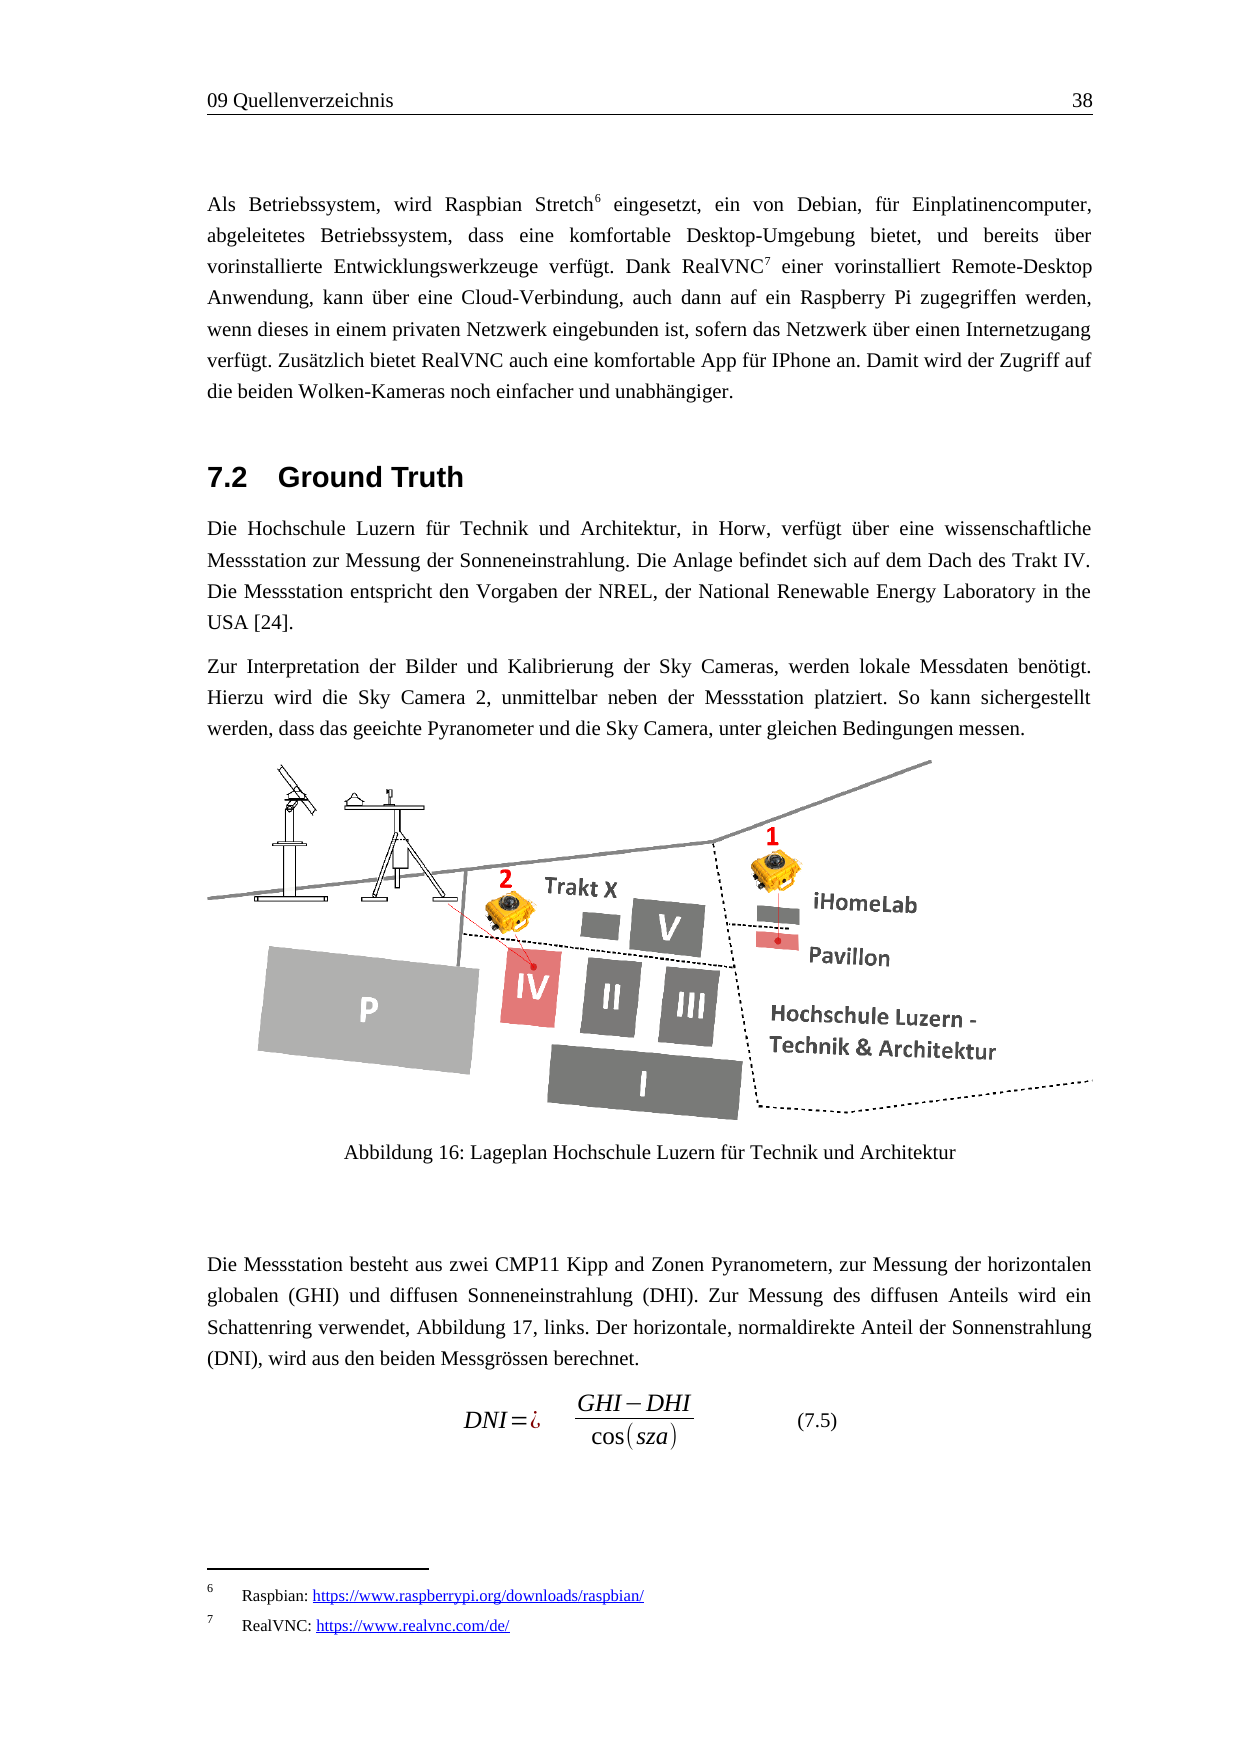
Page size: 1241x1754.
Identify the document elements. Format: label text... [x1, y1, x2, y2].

subtitle Ground Truth [207, 460, 1093, 494]
text Als Betriebssystem, wird Raspbian Stretch eingesetzt, ein von Debian, für Einplatinencomputer, abgeleitetes Betriebssystem, dass eine komfortable Desktop-Umgebung bietet, und bereits über vorinstallierte Entwicklungswerkzeuge verfügt. Dank RealVNC einer vorinstalliert Remote-Desktop Anwendung, kann über eine Cloud-Verbindung, auch dann auf ein Raspberry Pi zugegriffen werden, wenn dieses in einem privaten Netzwerk eingebunden ist, sofern das Netzwerk über einen Internetzugang verfügt. Zusätzlich bietet RealVNC auch eine komfortable App für IPhone an. Damit wird der Zugriff auf die beiden Wolken-Kameras noch einfacher und unabhängiger. [207, 191, 1093, 403]
text Abbildung 16: Lageplan Hochschule Luzern für Technik und Architektur [207, 1140, 1093, 1164]
text Die Hochschule Luzern für Technik und Architektur, in Horw, verfügt über eine wissenschaftliche Messstation zur Messung der Sonneneinstrahlung. Die Anlage befindet sich auf dem Dach des Trakt IV. Die Messstation entspricht den Vorgaben der NREL, der National Renewable Energy Laboratory in the USA [24]. [207, 516, 1093, 634]
text Die Messstation besteht aus zwei CMP11 Kipp and Zonen Pyranometern, zur Messung der horizontalen globalen (GHI) und diffusen Sonneneinstrahlung (DHI). Zur Messung des diffusen Anteils wird ein Schattenring verwendet, Abbildung 16, links. Der horizontale, normaldirekte Anteil der Sonnenstrahlung (DNI), wird aus den beiden Messgrössen berechnet. [207, 1252, 1093, 1370]
text Zur Interpretation der Bilder und Kalibrierung der Sky Cameras, werden lokale Messdaten benötigt. Hierzu wird die Sky Camera 2, unmittelbar neben der Messstation platziert. So kann sichergestellt werden, dass das geeichte Pyranometer und die Sky Camera, unter gleichen Bedingungen messen. [207, 654, 1093, 740]
picture [207, 760, 1093, 1120]
